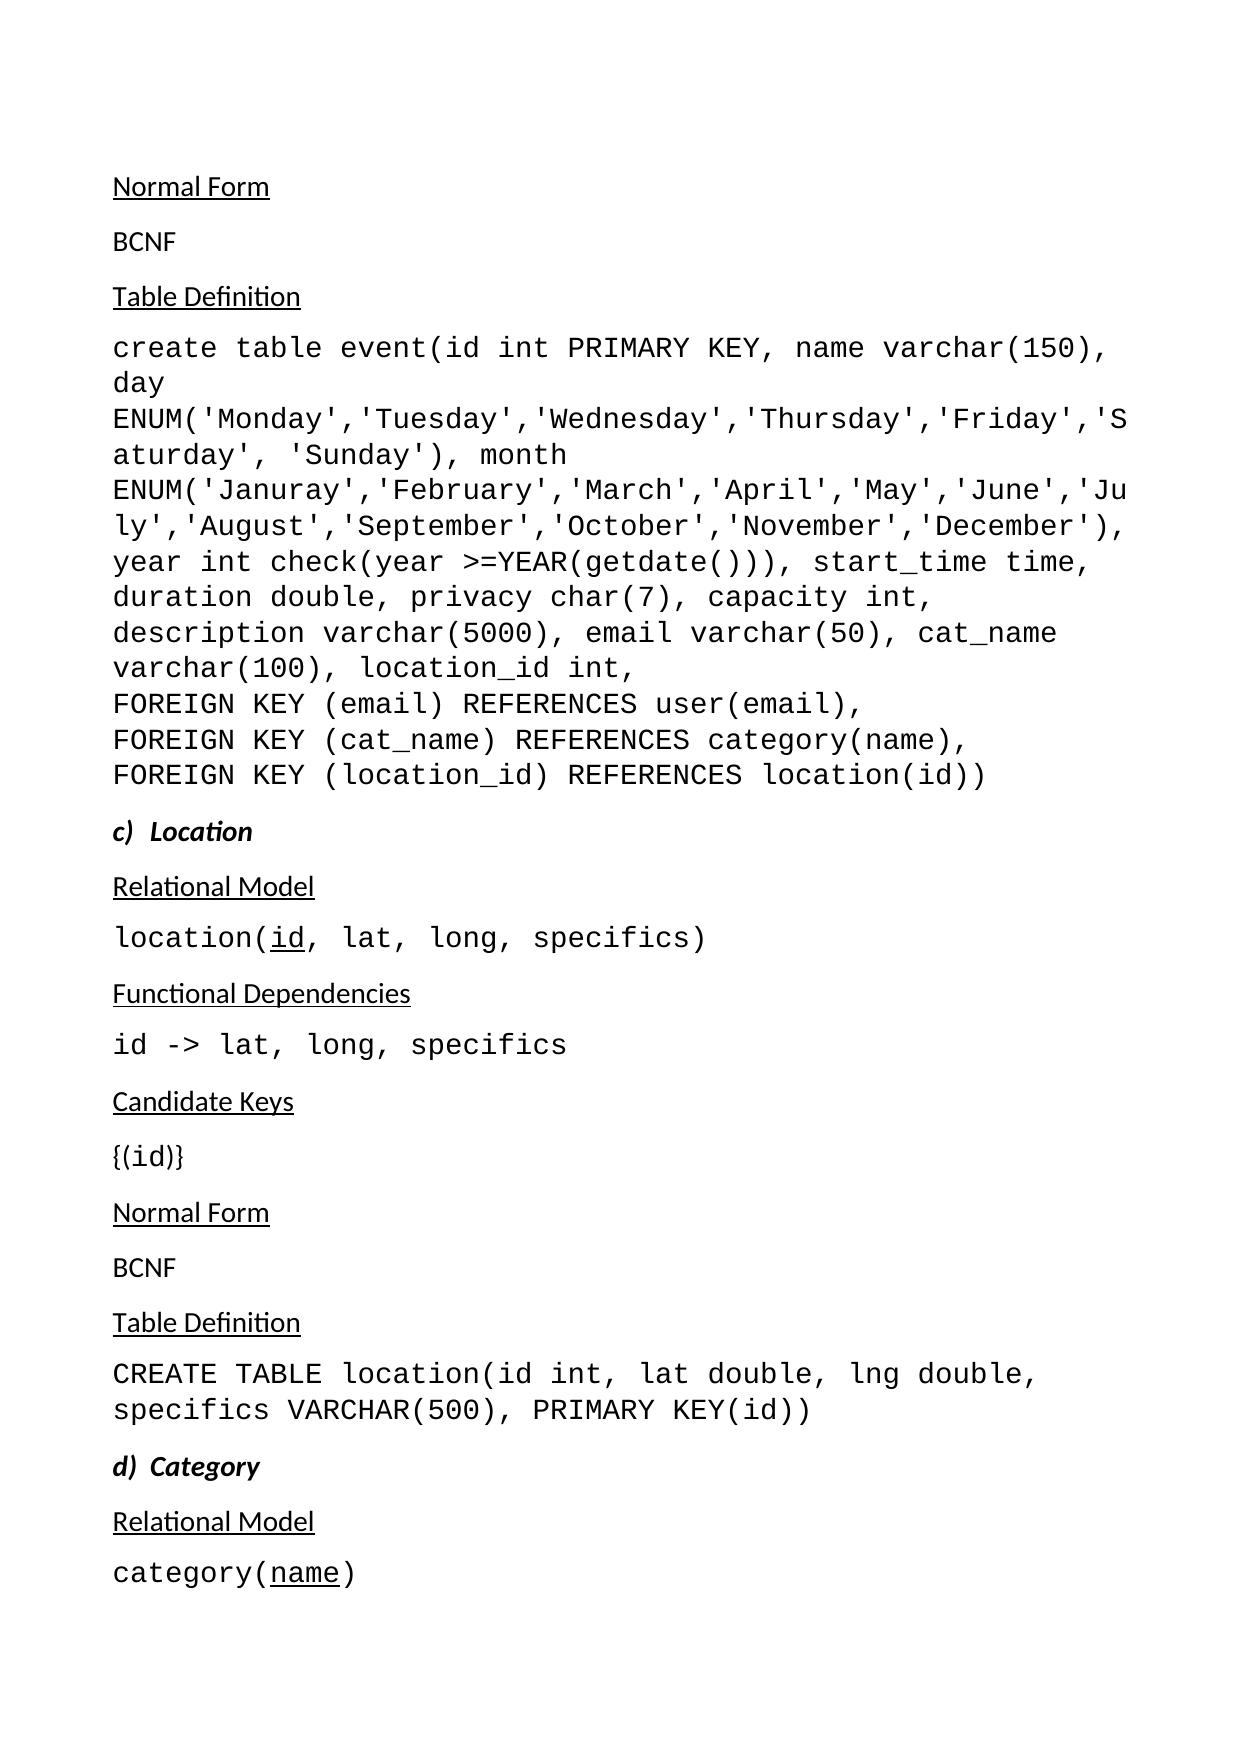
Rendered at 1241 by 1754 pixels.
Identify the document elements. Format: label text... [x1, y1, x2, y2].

text Functional Dependencies [112, 975, 1128, 1011]
text create table event(id int PRIMARY KEY, name varchar(150), day ENUM('Monday','Tuesday','Wednesday','Thursday','Friday','Saturday', 'Sunday'), month ENUM('Januray','February','March','April','May','June','July','August','September','October','November','December'), year int check(year >=YEAR(getdate())), start_time time, duration double, privacy char(7), capacity int, description varchar(5000), email varchar(50), cat_name varchar(100), location_id int, [112, 333, 1128, 687]
text FOREIGN KEY (email) REFERENCES user(email), [112, 689, 1128, 722]
text Relational Model [112, 868, 1128, 903]
text id -> lat, long, specifics [112, 1030, 1128, 1063]
text location(id, lat, long, specifics) [112, 923, 1128, 956]
list Location [112, 813, 1128, 848]
text category(name) [112, 1558, 1128, 1591]
text Table Definition [112, 1304, 1128, 1340]
list Category [112, 1448, 1128, 1483]
text {(id)} [112, 1138, 1128, 1175]
text BCNF [112, 223, 1128, 258]
text CREATE TABLE location(id int, lat double, lng double, specifics VARCHAR(500), PRIMARY KEY(id)) [112, 1360, 1128, 1428]
text Normal Form [112, 168, 1128, 203]
text BCNF [112, 1249, 1128, 1285]
text Candidate Keys [112, 1083, 1128, 1118]
text FOREIGN KEY (location_id) REFERENCES location(id)) [112, 760, 1128, 793]
text Relational Model [112, 1503, 1128, 1538]
text Normal Form [112, 1194, 1128, 1230]
text Table Definition [112, 278, 1128, 313]
text FOREIGN KEY (cat_name) REFERENCES category(name), [112, 725, 1128, 758]
